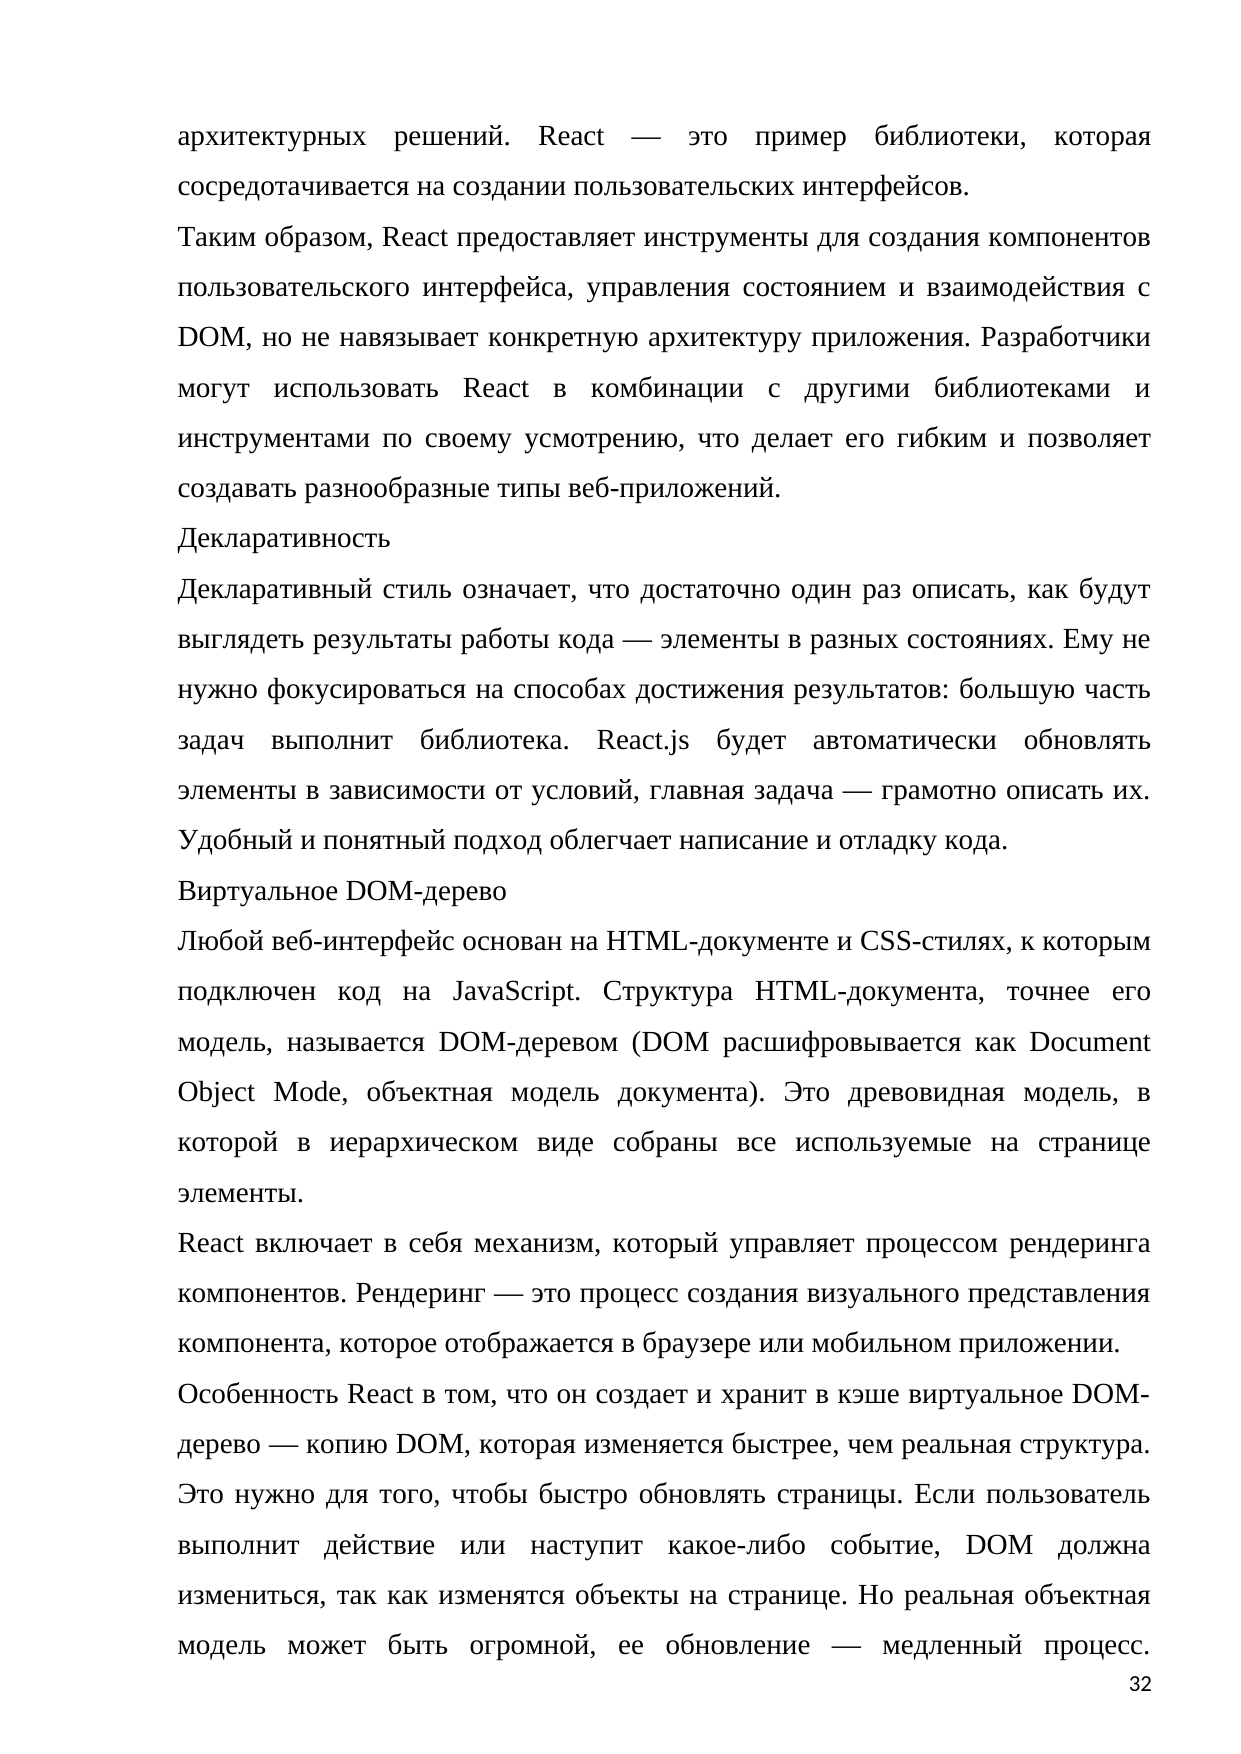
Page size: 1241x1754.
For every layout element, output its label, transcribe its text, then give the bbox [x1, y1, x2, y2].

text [177, 1376, 1152, 1661]
text Декларативность [177, 521, 1152, 554]
text Декларативный стиль означает, что достаточно один раз описать, как будут выглядеть результаты работы кода — элементы в разных состояниях. Ему не нужно фокусироваться на способах достижения результатов: большую часть задач выполнит библиотека. React.js будет автоматически обновлять элементы в зависимости от условий, главная задача — грамотно описать их. Удобный и понятный подход облегчает написание и отладку кода. [177, 571, 1152, 856]
text Таким образом, React предоставляет инструменты для создания компонентов пользовательского интерфейса, управления состоянием и взаимодействия с DOM, но не навязывает конкретную архитектуру приложения. Разработчики могут использовать React в комбинации с другими библиотеками и инструментами по своему усмотрению, что делает его гибким и позволяет создавать разнообразные типы веб-приложений. [177, 219, 1152, 504]
text Виртуальное DOM-дерево [177, 873, 1152, 906]
text Любой веб-интерфейс основан на HTML-документе и CSS-стилях, к которым подключен код на JavaScript. Структура HTML-документа, точнее его модель, называется DOM-деревом (DOM расшифровывается как Document Object Mode, объектная модель документа). Это древовидная модель, в которой в иерархическом виде собраны все используемые на странице элементы. [177, 923, 1152, 1208]
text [177, 118, 1152, 202]
text React включает в себя механизм, который управляет процессом рендеринга компонентов. Рендеринг — это процесс создания визуального представления компонента, которое отображается в браузере или мобильном приложении. [177, 1225, 1152, 1359]
